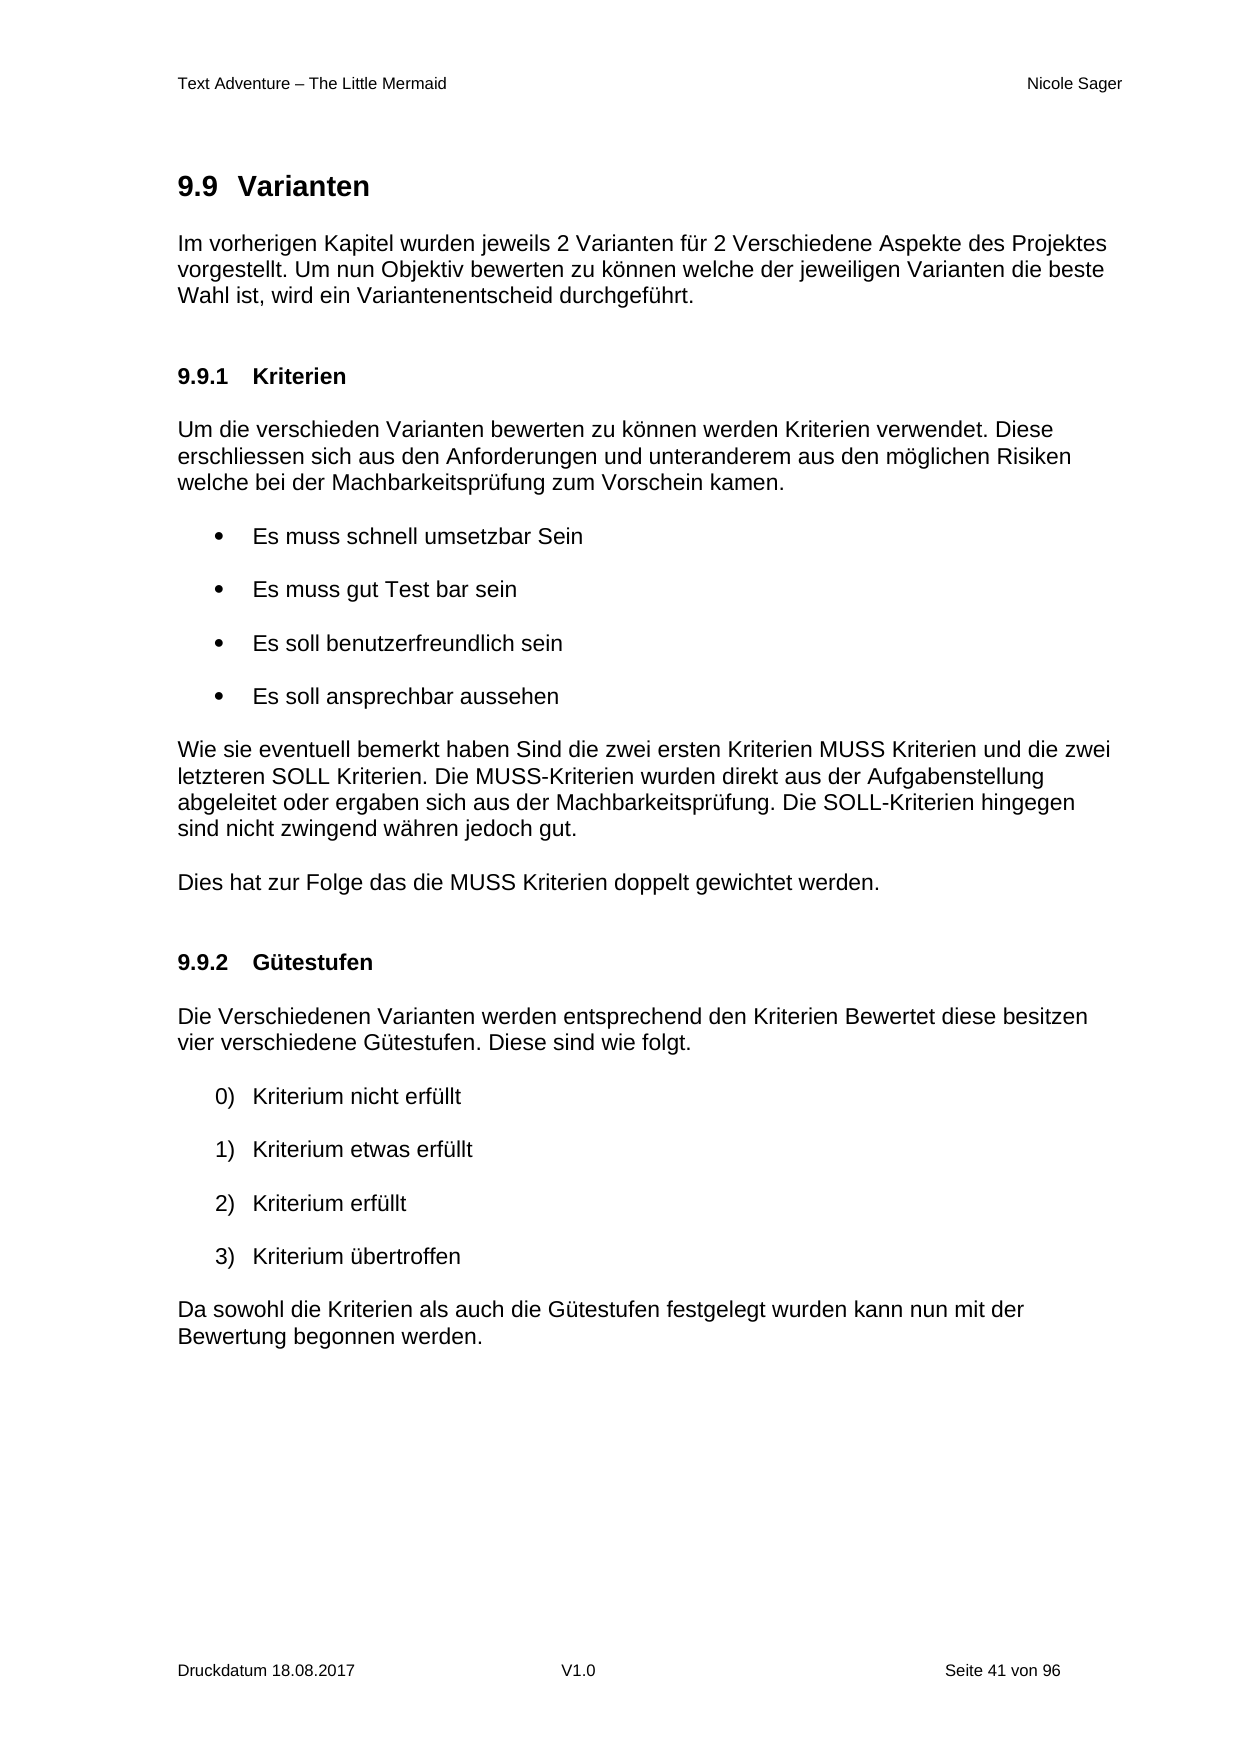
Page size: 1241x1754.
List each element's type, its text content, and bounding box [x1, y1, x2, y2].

text Wie sie eventuell bemerkt haben Sind die zwei ersten Kriterien MUSS Kriterien und die zwei letzteren SOLL Kriterien. Die MUSS-Kriterien wurden direkt aus der Aufgabenstellung abgeleitet oder ergaben sich aus der Machbarkeitsprüfung. Die SOLL-Kriterien hingegen sind nicht zwingend währen jedoch gut. [177, 736, 1122, 842]
subtitle Gütestufen [177, 949, 1122, 976]
text Dies hat zur Folge das die MUSS Kriterien doppelt gewichtet werden. [177, 869, 1122, 895]
text Um die verschieden Varianten bewerten zu können werden Kriterien verwendet. Diese erschliessen sich aus den Anforderungen und unteranderem aus den möglichen Risiken welche bei der Machbarkeitsprüfung zum Vorschein kamen. [177, 416, 1122, 496]
text Im vorherigen Kapitel wurden jeweils 2 Varianten für 2 Verschiedene Aspekte des Projektes vorgestellt. Um nun Objektiv bewerten zu können welche der jeweiligen Varianten die beste Wahl ist, wird ein Variantenentscheid durchgeführt. [177, 230, 1122, 309]
list Kriterium etwas erfüllt [215, 1136, 1122, 1162]
list Es muss schnell umsetzbar Sein [215, 523, 1122, 549]
list Kriterium übertroffen [215, 1243, 1122, 1269]
list Es muss gut Test bar sein [215, 576, 1122, 602]
text Da sowohl die Kriterien als auch die Gütestufen festgelegt wurden kann nun mit der Bewertung begonnen werden. [177, 1296, 1122, 1349]
list Kriterium nicht erfüllt [215, 1083, 1122, 1109]
list Es soll benutzerfreundlich sein [215, 629, 1122, 656]
subtitle Kriterien [177, 363, 1122, 389]
list Kriterium erfüllt [215, 1189, 1122, 1216]
list Es soll ansprechbar aussehen [215, 683, 1122, 709]
text Die Verschiedenen Varianten werden entsprechend den Kriterien Bewertet diese besitzen vier verschiedene Gütestufen. Diese sind wie folgt. [177, 1003, 1122, 1056]
subtitle Varianten [177, 169, 1122, 203]
